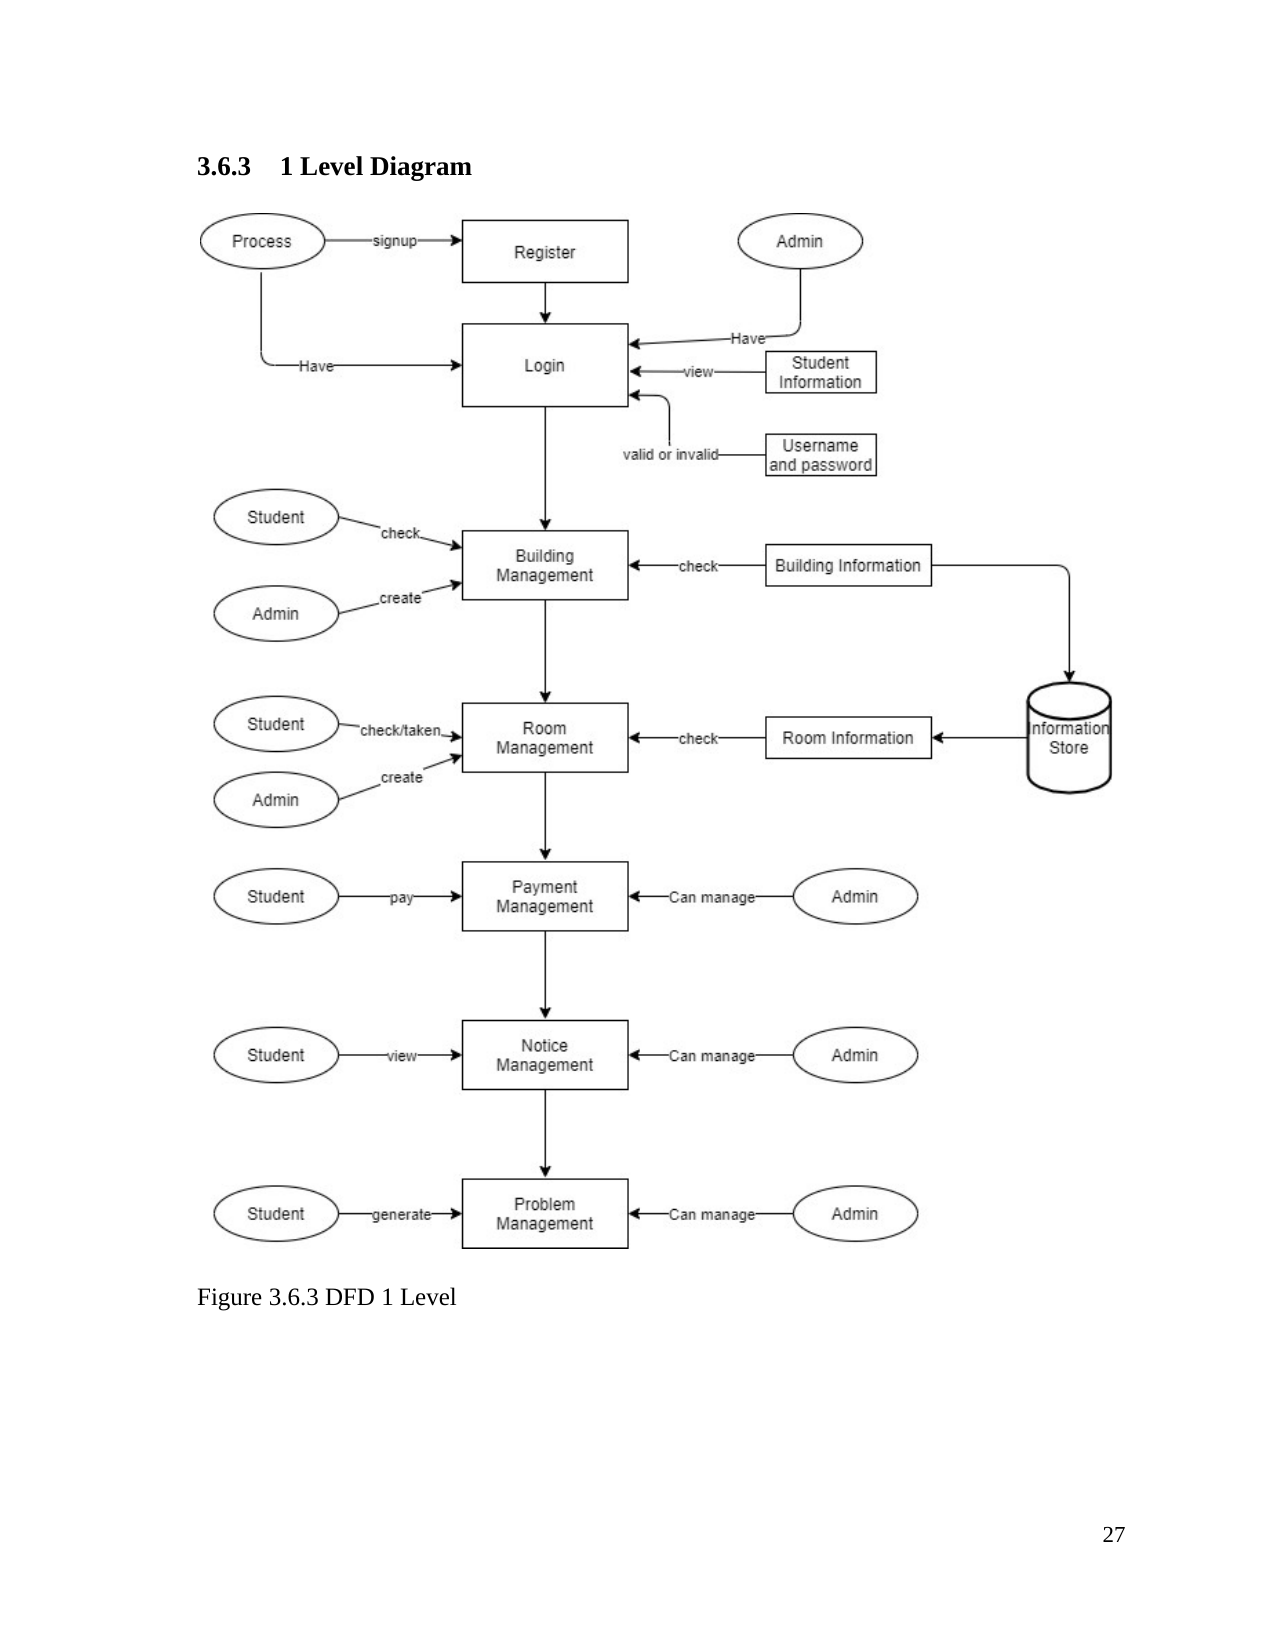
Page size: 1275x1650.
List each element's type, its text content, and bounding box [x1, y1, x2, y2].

picture [200, 213, 1113, 1249]
text Figure 3.6.3 DFD 1 Level [197, 1282, 1116, 1311]
subtitle 1 Level Diagram [197, 150, 1116, 181]
